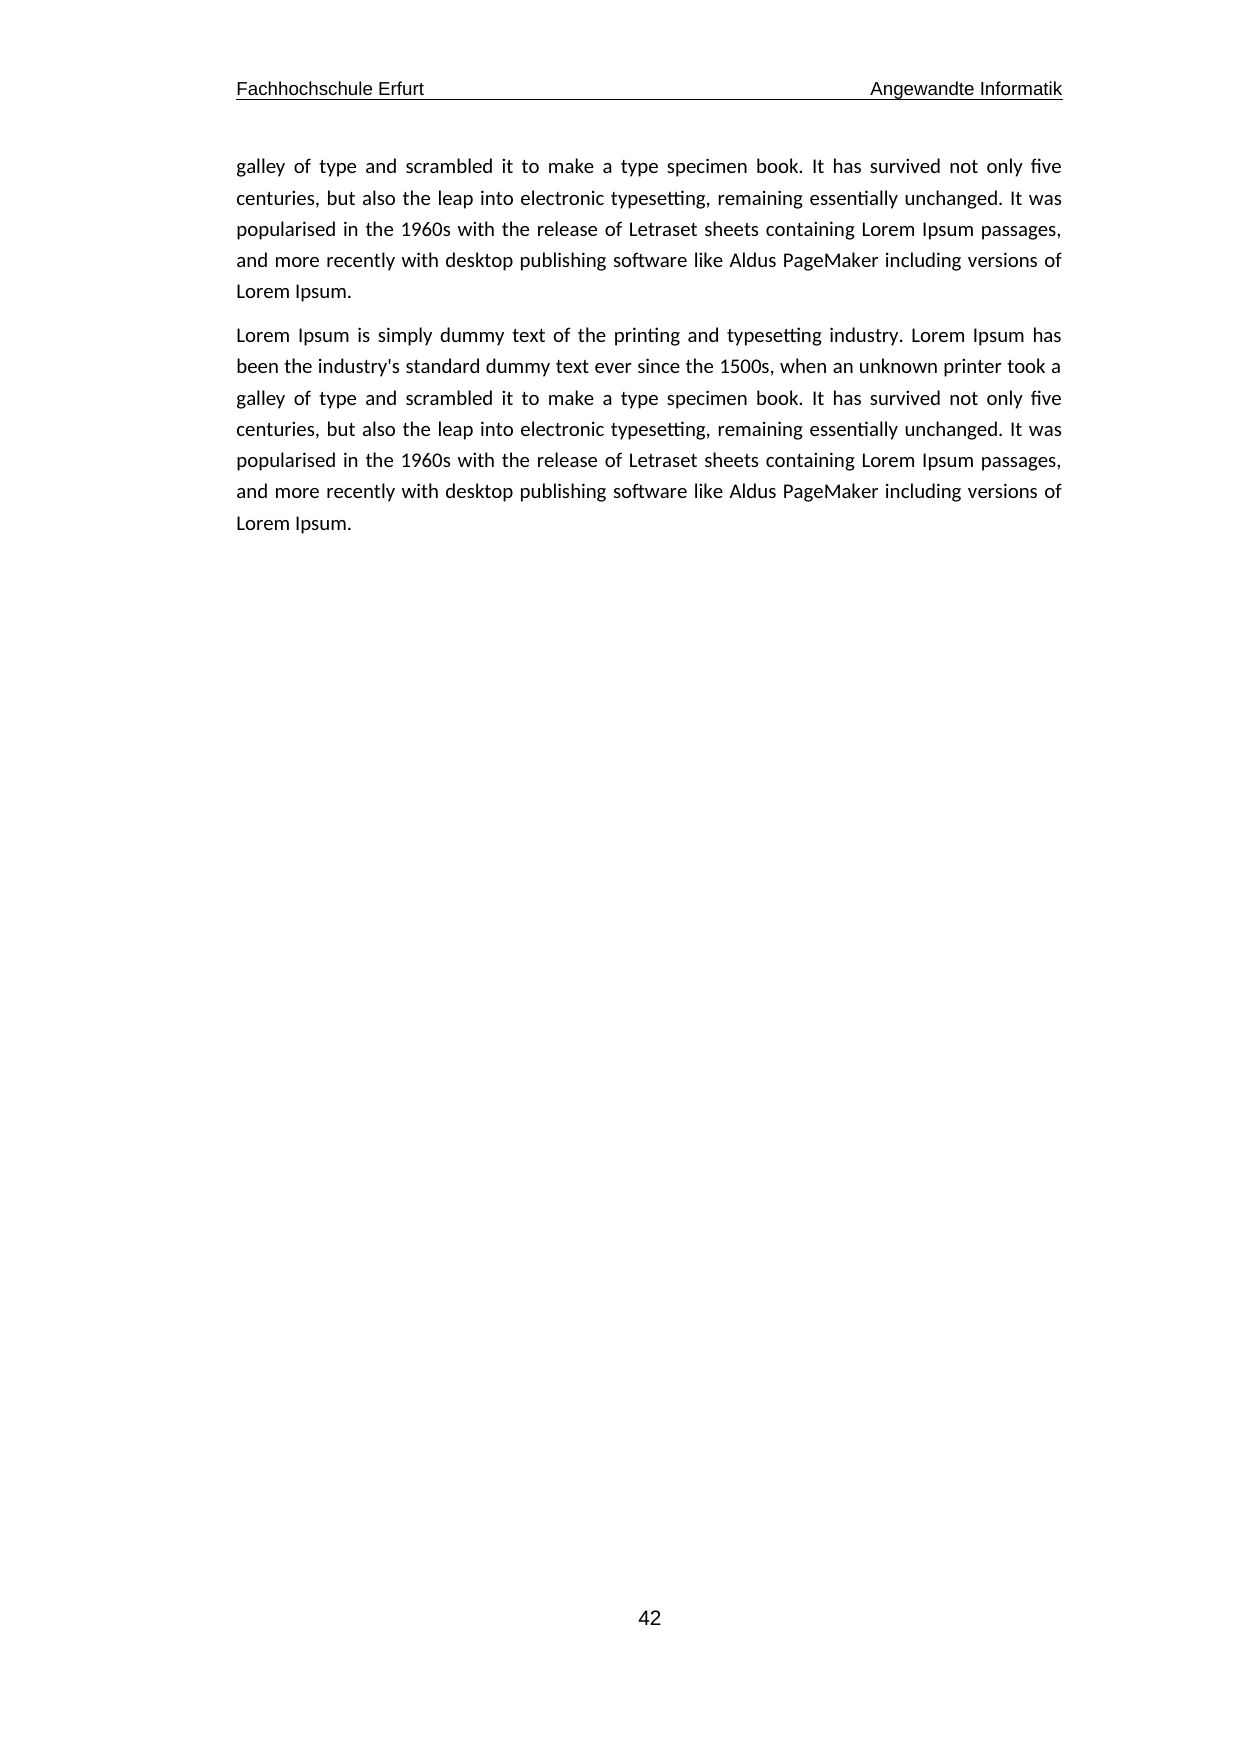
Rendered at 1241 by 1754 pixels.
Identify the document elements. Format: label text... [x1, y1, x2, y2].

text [236, 148, 1063, 304]
